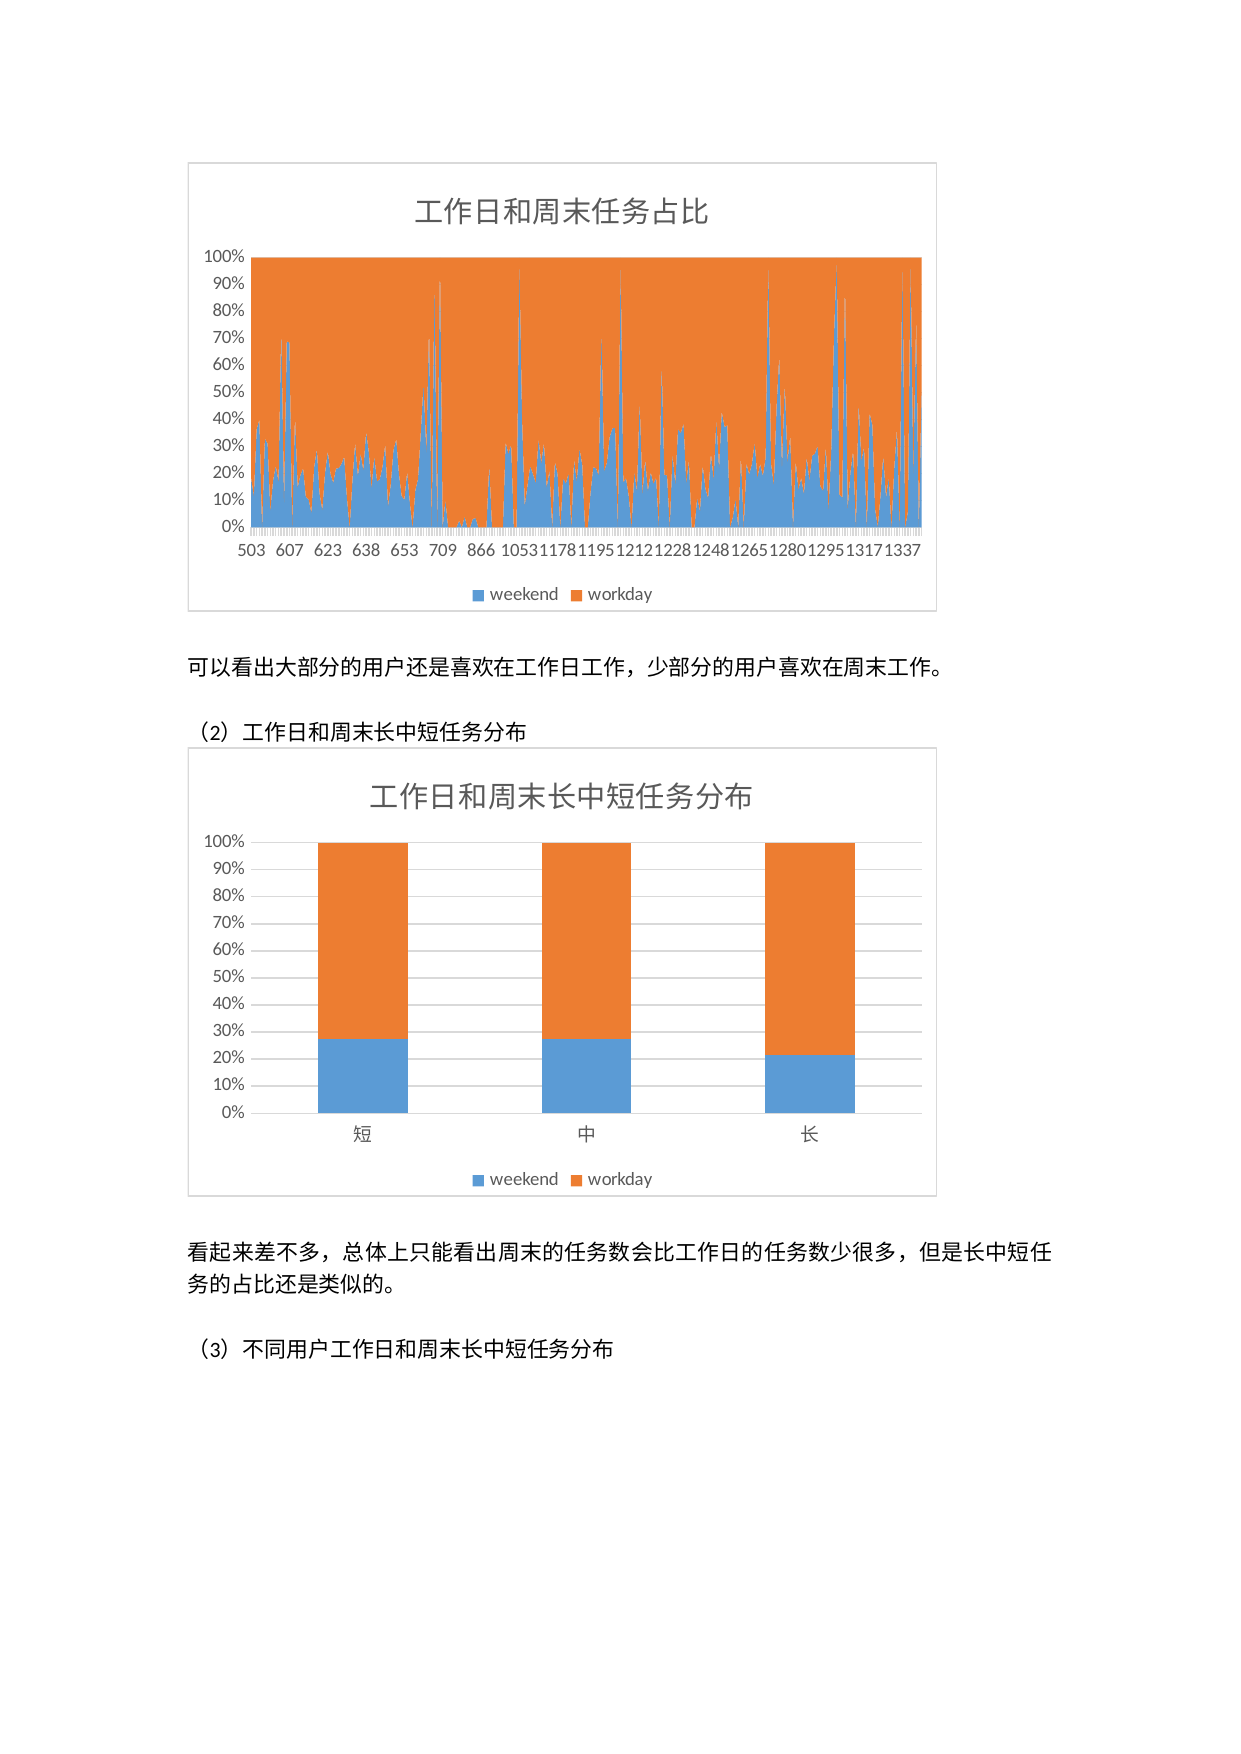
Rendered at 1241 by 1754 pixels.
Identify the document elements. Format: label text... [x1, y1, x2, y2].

list 工作日和周末长中短任务分布 [187, 714, 1053, 747]
list 看起来差不多，总体上只能看出周末的任务数会比工作日的任务数少很多，但是长中短任务的占比还是类似的。 [187, 1234, 1053, 1299]
list 不同用户工作日和周末长中短任务分布 [187, 1332, 1053, 1364]
list 可以看出大部分的用户还是喜欢在工作日工作，少部分的用户喜欢在周末工作。 [187, 649, 1053, 682]
